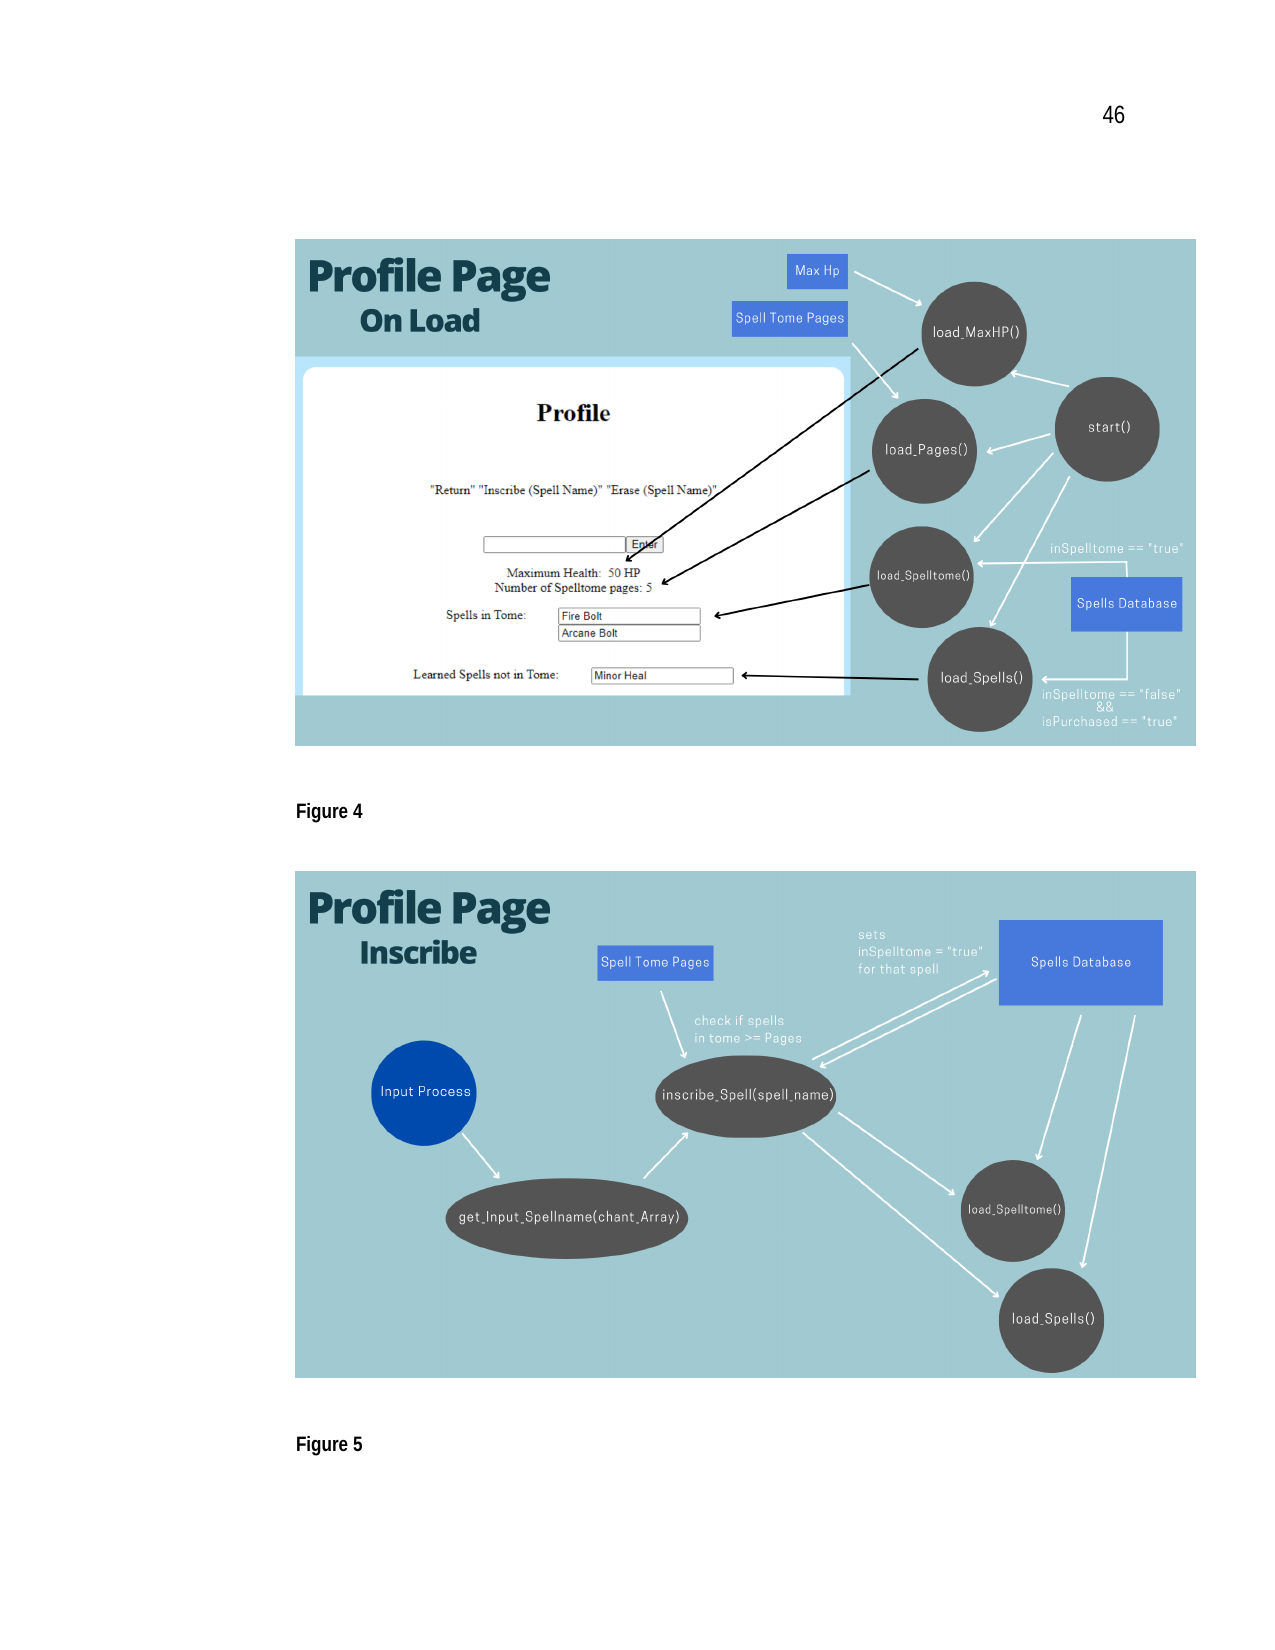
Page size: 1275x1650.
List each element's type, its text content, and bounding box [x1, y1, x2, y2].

text Figure 4 [225, 799, 1125, 823]
picture [295, 871, 1196, 1378]
text Figure 5 [225, 1431, 1125, 1455]
picture [295, 239, 1196, 746]
